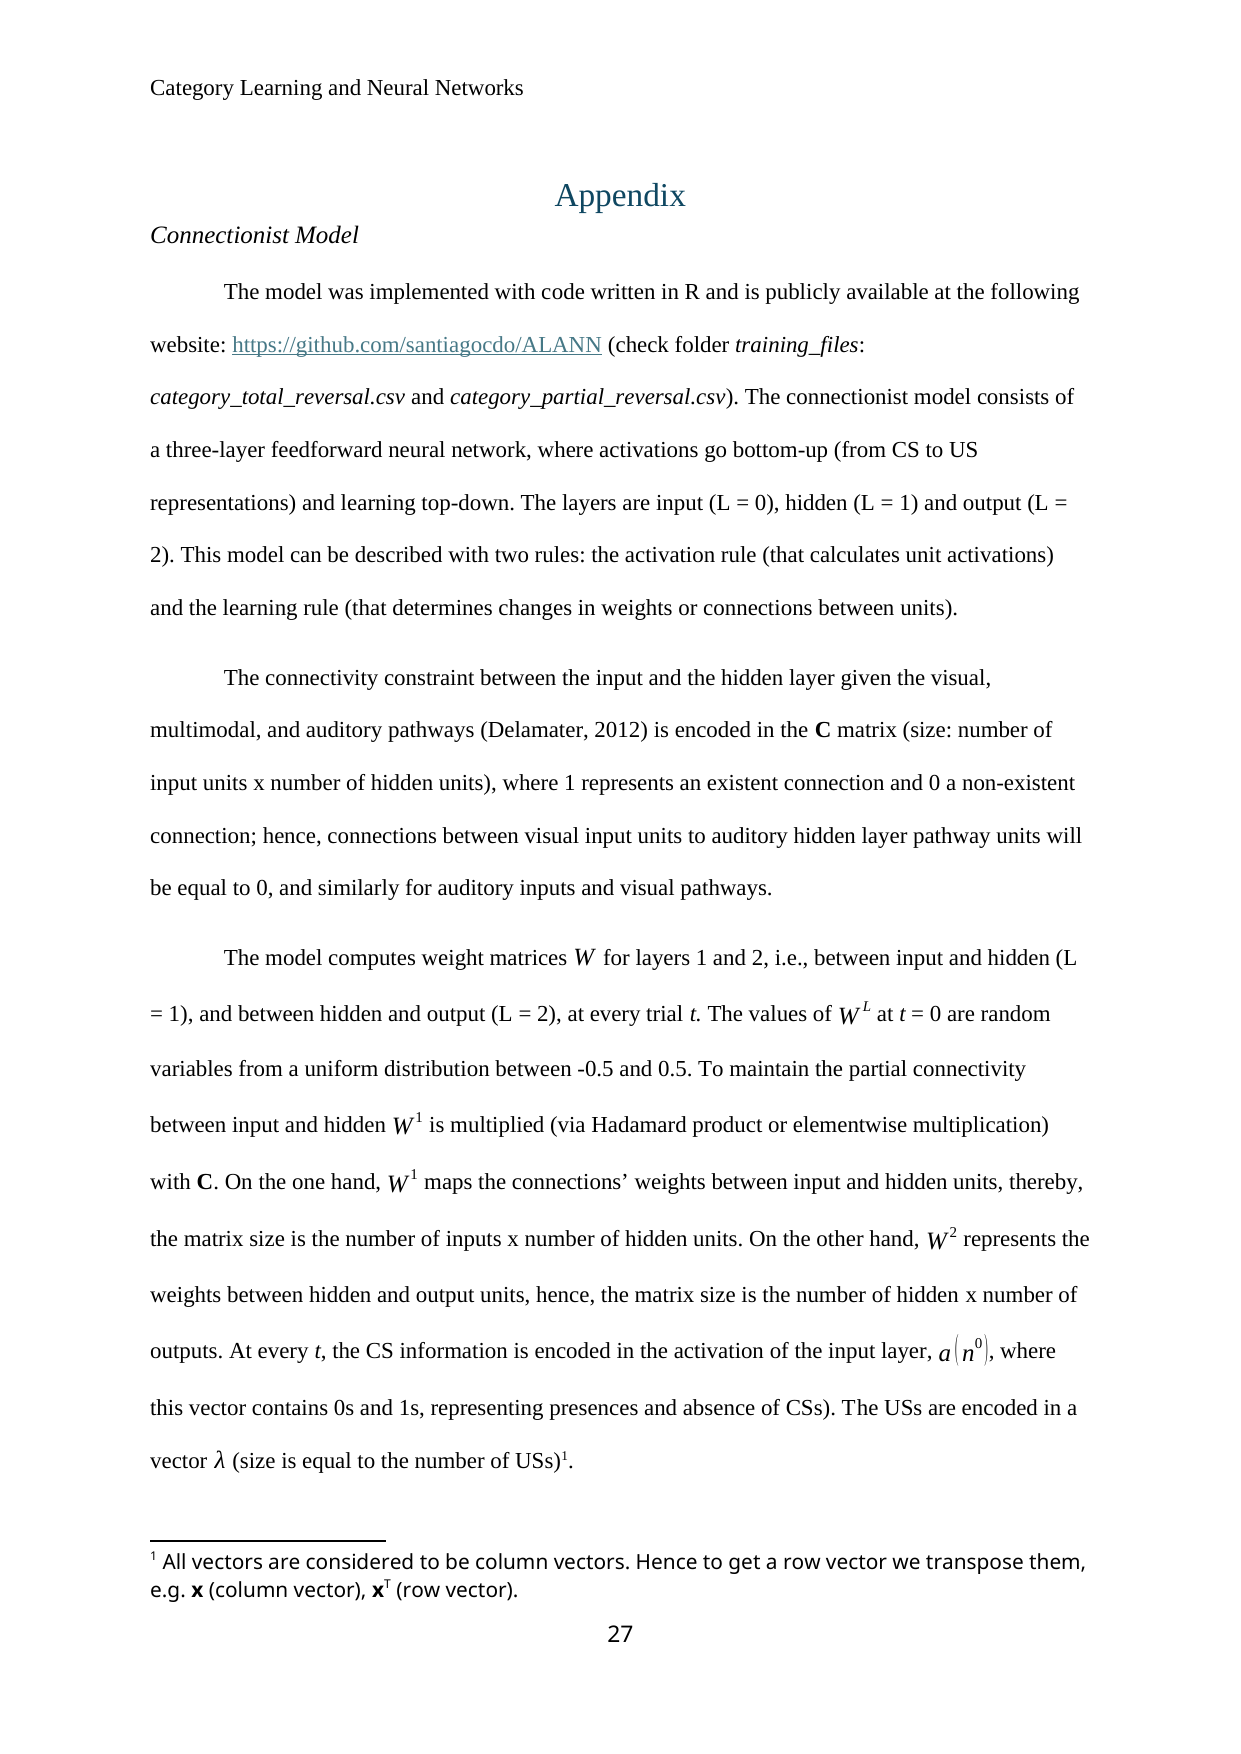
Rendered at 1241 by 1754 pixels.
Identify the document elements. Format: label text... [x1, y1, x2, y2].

text The connectivity constraint between the input and the hidden layer given the visual, multimodal, and auditory pathways (Delamater, 2012) is encoded in the C matrix (size: number of input units x number of hidden units), where 1 represents an existent connection and 0 a non-existent connection; hence, connections between visual input units to auditory hidden layer pathway units will be equal to 0, and similarly for auditory inputs and visual pathways. [150, 664, 1090, 901]
text The model was implemented with code written in R and is publicly available at the following website: https://github.com/santiagocdo/ALANN (check folder training_files: category_total_reversal.csv and category_partial_reversal.csv). The connectionist model consists of a three-layer feedforward neural network, where activations go bottom-up (from CS to US representations) and learning top-down. The layers are input (L = 0), hidden (L = 1) and output (L = 2). This model can be described with two rules: the activation rule (that calculates unit activations) and the learning rule (that determines changes in weights or connections between units). [150, 278, 1090, 621]
subtitle Connectionist Model [150, 221, 1090, 249]
text The model computes weight matrices for layers 1 and 2, i.e., between input and hidden (L = 1), and between hidden and output (L = 2), at every trial t. The values of at t = 0 are random variables from a uniform distribution between -0.5 and 0.5. To maintain the partial connectivity between input and hidden is multiplied (via Hadamard product or elementwise multiplication) with C. On the one hand, maps the connections’ weights between input and hidden units, thereby, the matrix size is the number of inputs x number of hidden units. On the other hand, represents the weights between hidden and output units, hence, the matrix size is the number of hidden x number of outputs. At every t, the CS information is encoded in the activation of the input layer, , where this vector contains 0s and 1s, representing presences and absence of CSs). The USs are encoded in a vector (size is equal to the number of USs). [150, 944, 1090, 1474]
subtitle Appendix [150, 175, 1090, 213]
